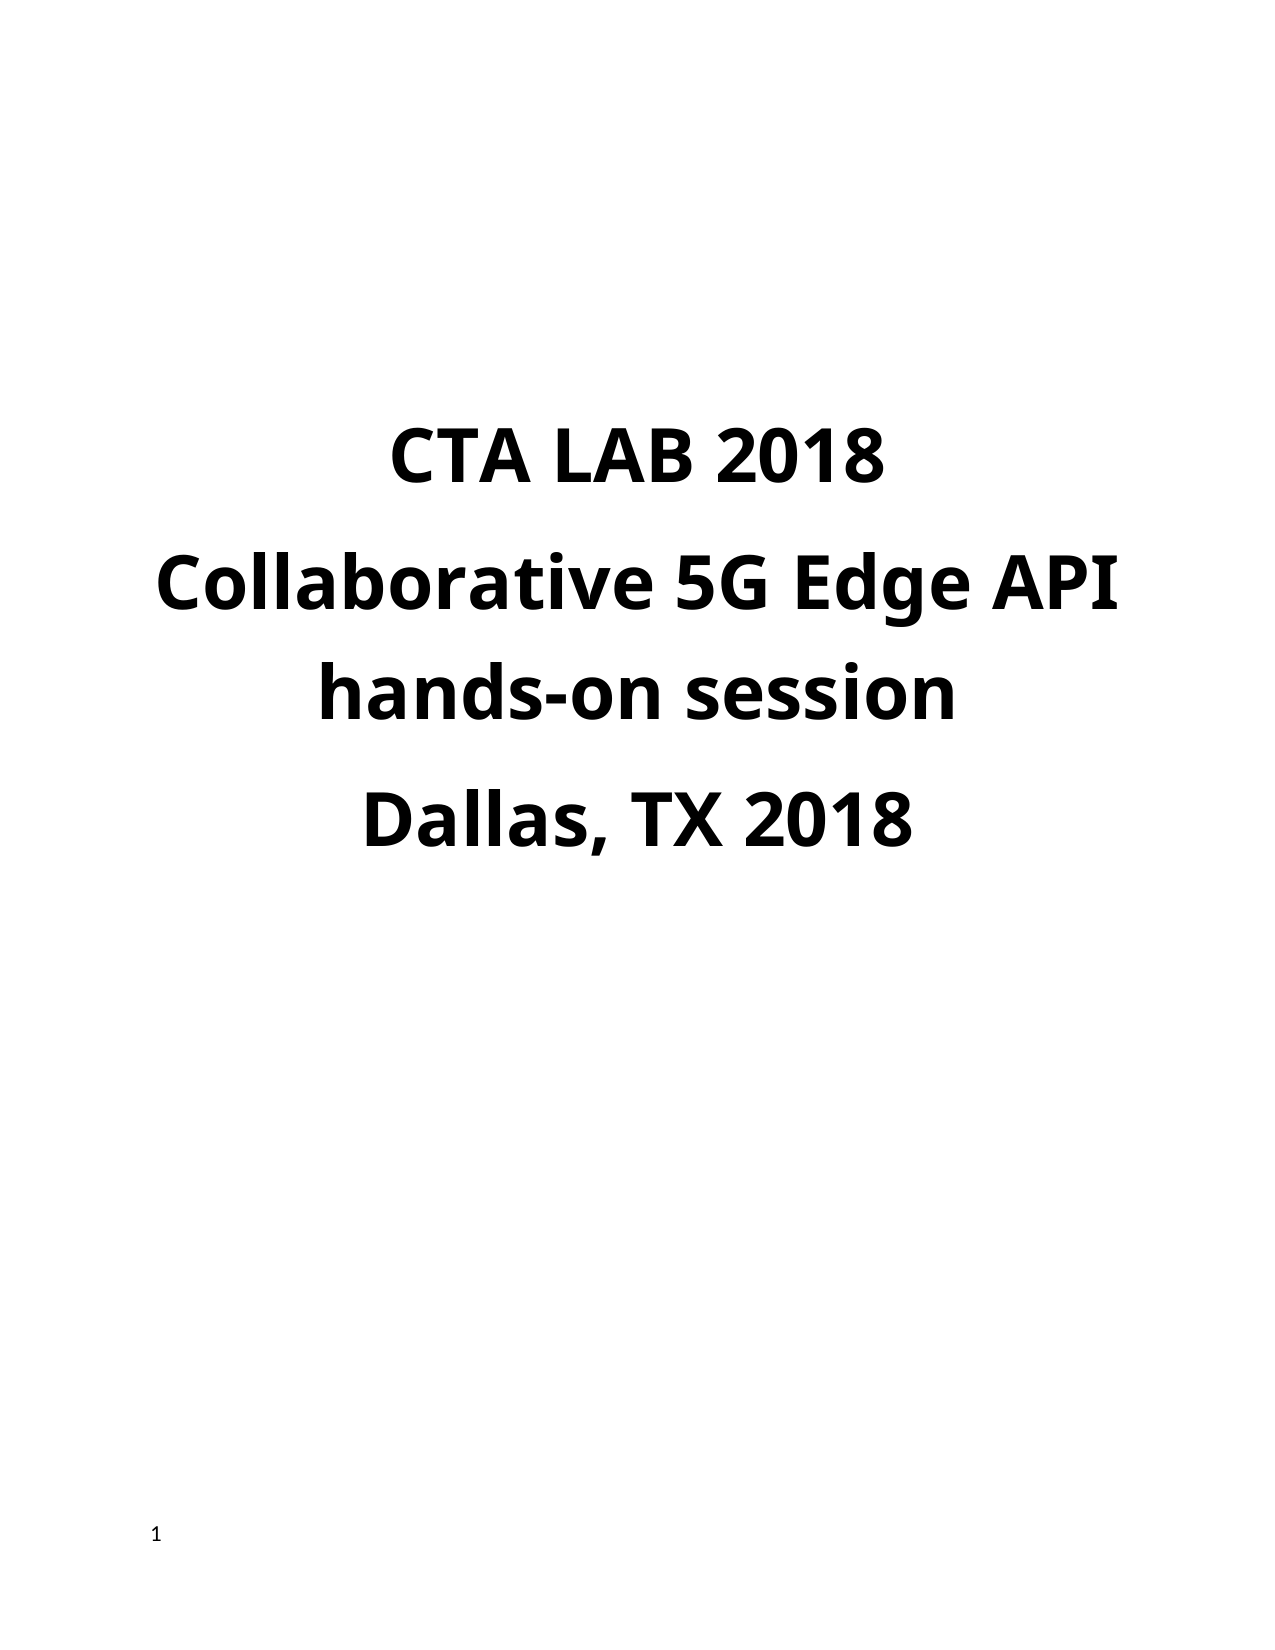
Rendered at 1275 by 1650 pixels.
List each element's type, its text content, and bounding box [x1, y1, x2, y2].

text Dallas, TX 2018 [150, 766, 1125, 868]
text CTA LAB 2018 [150, 402, 1125, 504]
text Collaborative 5G Edge API hands-on session [150, 529, 1125, 742]
